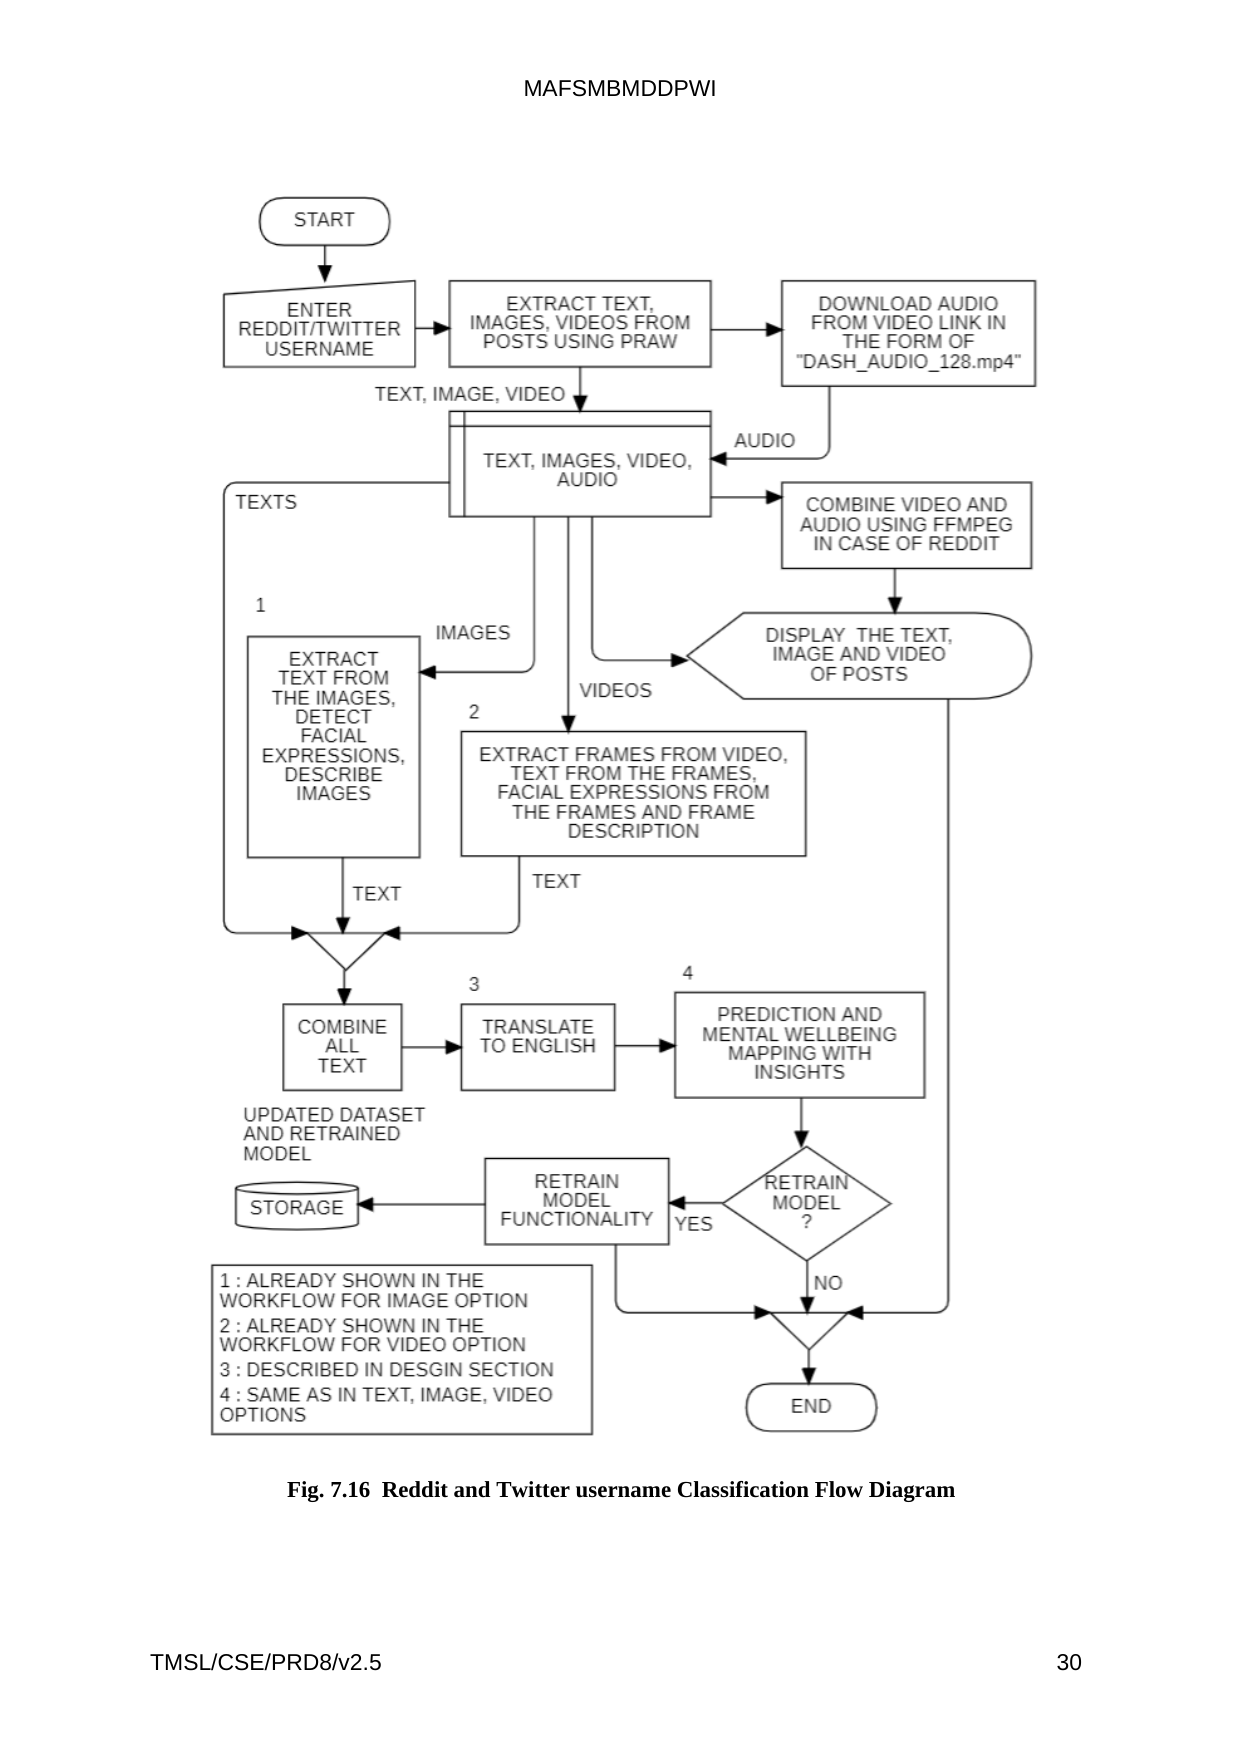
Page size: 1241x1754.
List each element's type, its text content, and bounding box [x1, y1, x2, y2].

table_header Fig. 7.16 Reddit and Twitter username Classification Flow Diagram [152, 185, 1091, 1513]
picture [162, 195, 1080, 1448]
